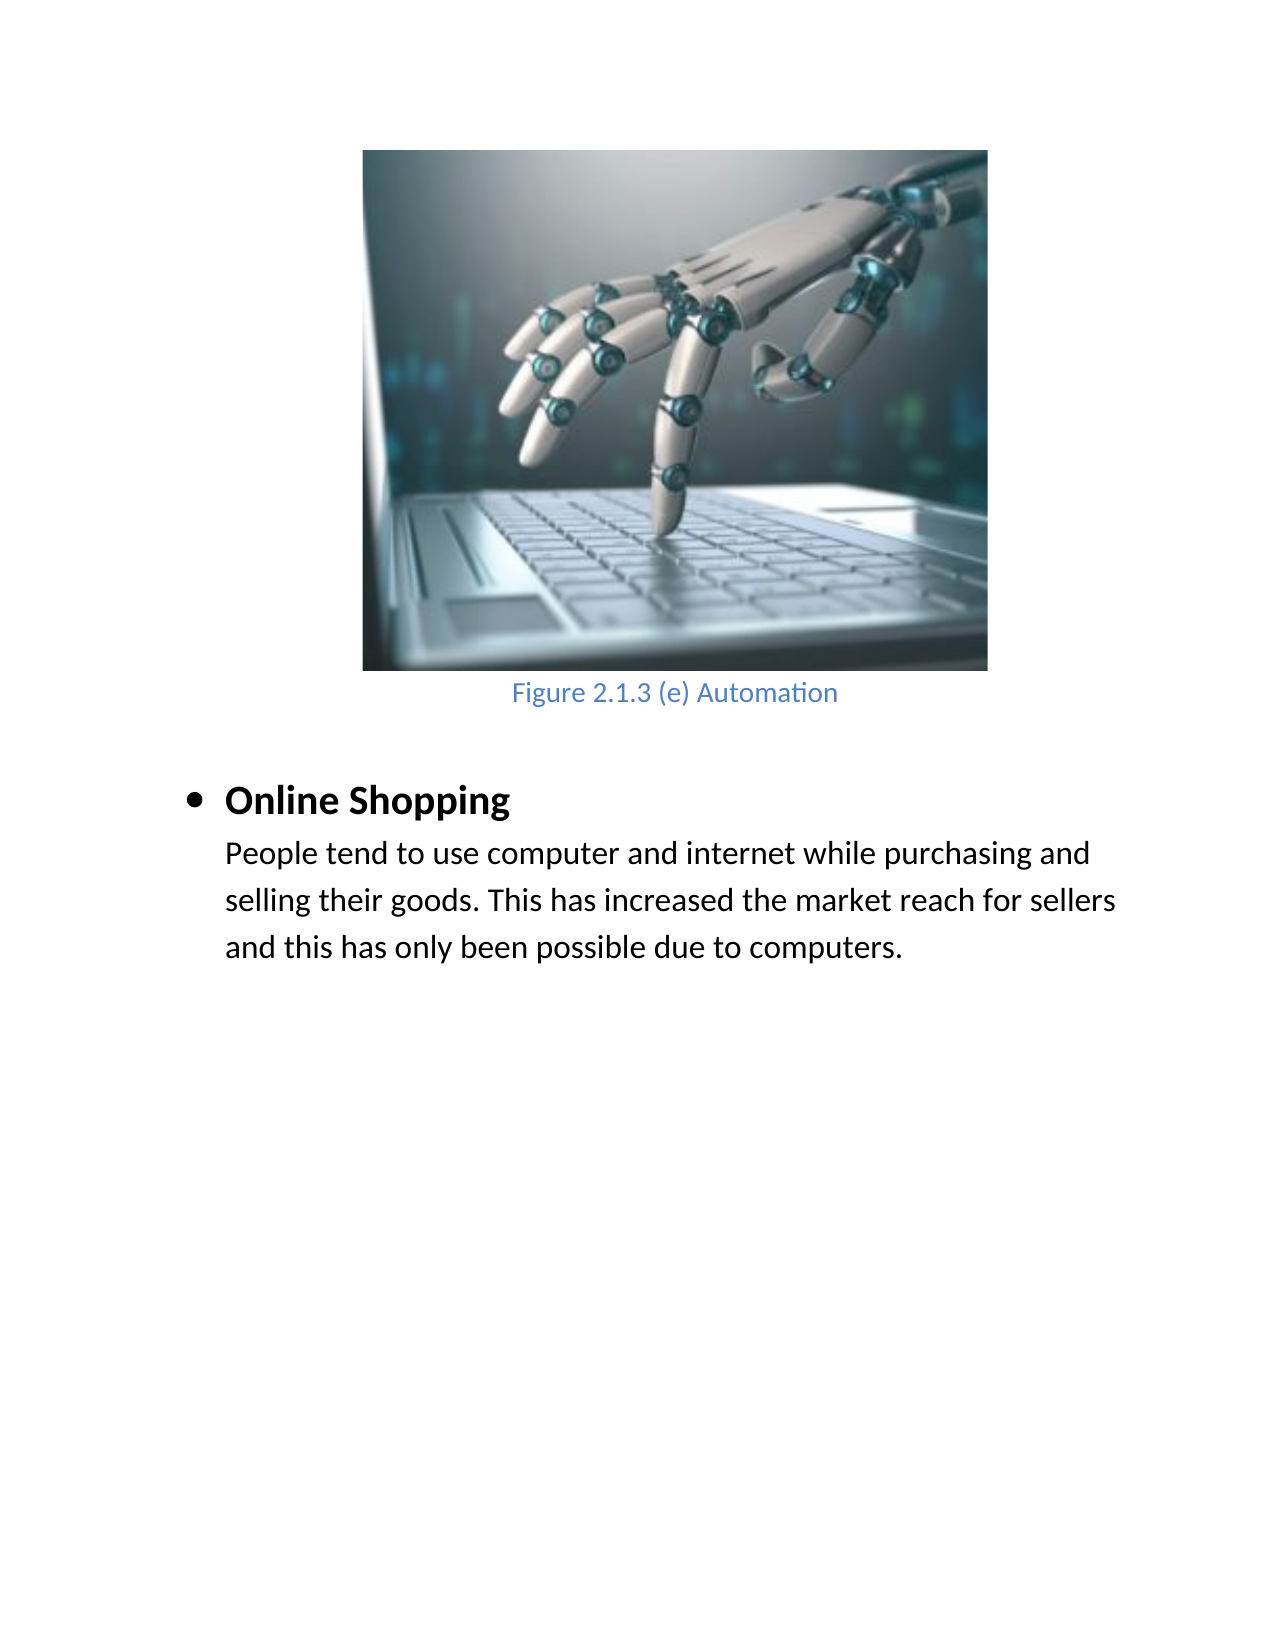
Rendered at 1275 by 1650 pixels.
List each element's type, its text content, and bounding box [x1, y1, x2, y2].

picture [362, 150, 988, 671]
list Online Shopping [187, 774, 1125, 825]
list Figure 2.1.3 (e) Automation [225, 674, 1125, 710]
list People tend to use computer and internet while purchasing and selling their goods. This has increased the market reach for sellers and this has only been possible due to computers. [225, 832, 1125, 967]
